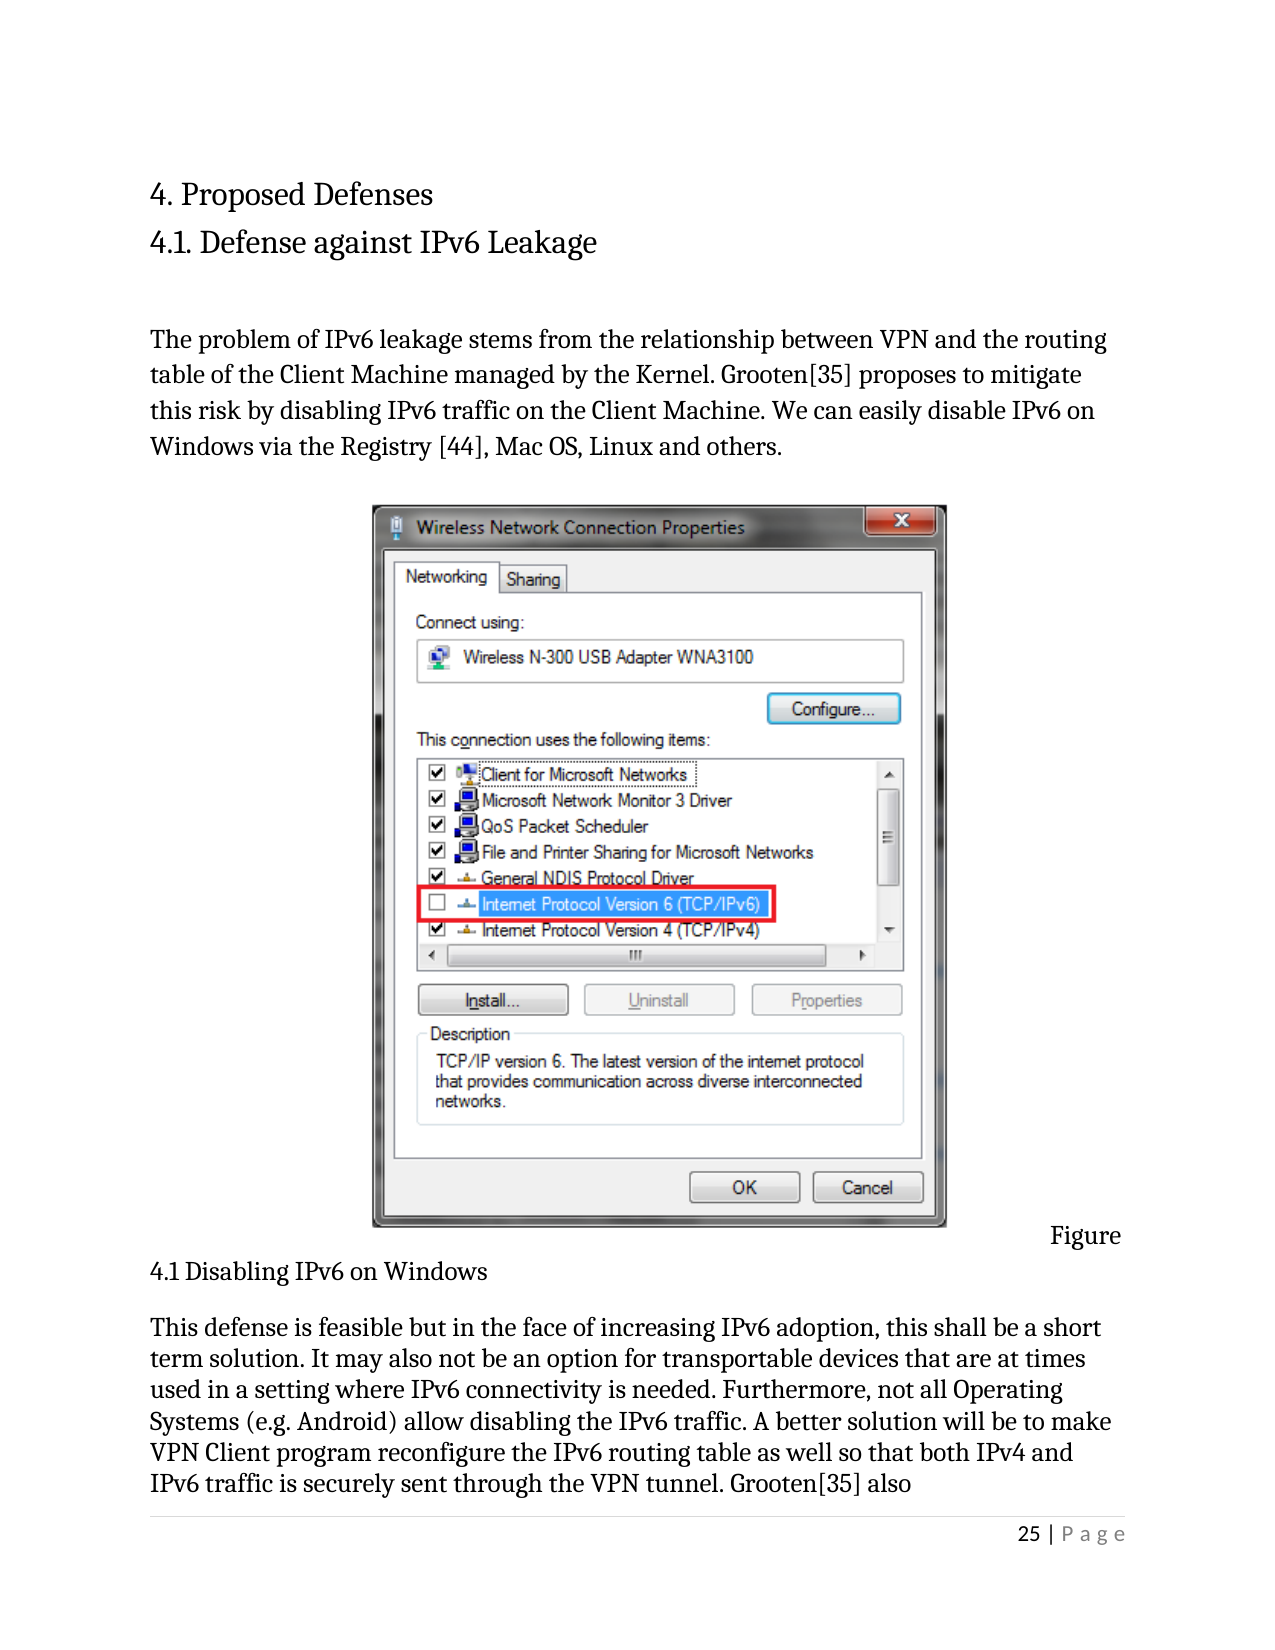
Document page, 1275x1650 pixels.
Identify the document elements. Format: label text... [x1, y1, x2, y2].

subtitle 4. Proposed Defenses [150, 175, 1125, 213]
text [150, 1312, 1125, 1499]
subtitle 4.1. Defense against IPv6 Leakage [150, 223, 1125, 262]
text The problem of IPv6 leakage stems from the relationship between VPN and the routing table of the Client Machine managed by the Kernel. Grooten[35] proposes to mitigate this risk by disabling IPv6 traffic on the Client Machine. We can easily disable IPv6 on Windows via the Registry [44], Mac OS, Linux and others. [150, 324, 1125, 462]
text Figure 4.1 Disabling IPv6 on Windows [150, 1220, 1125, 1287]
picture [368, 495, 963, 1233]
